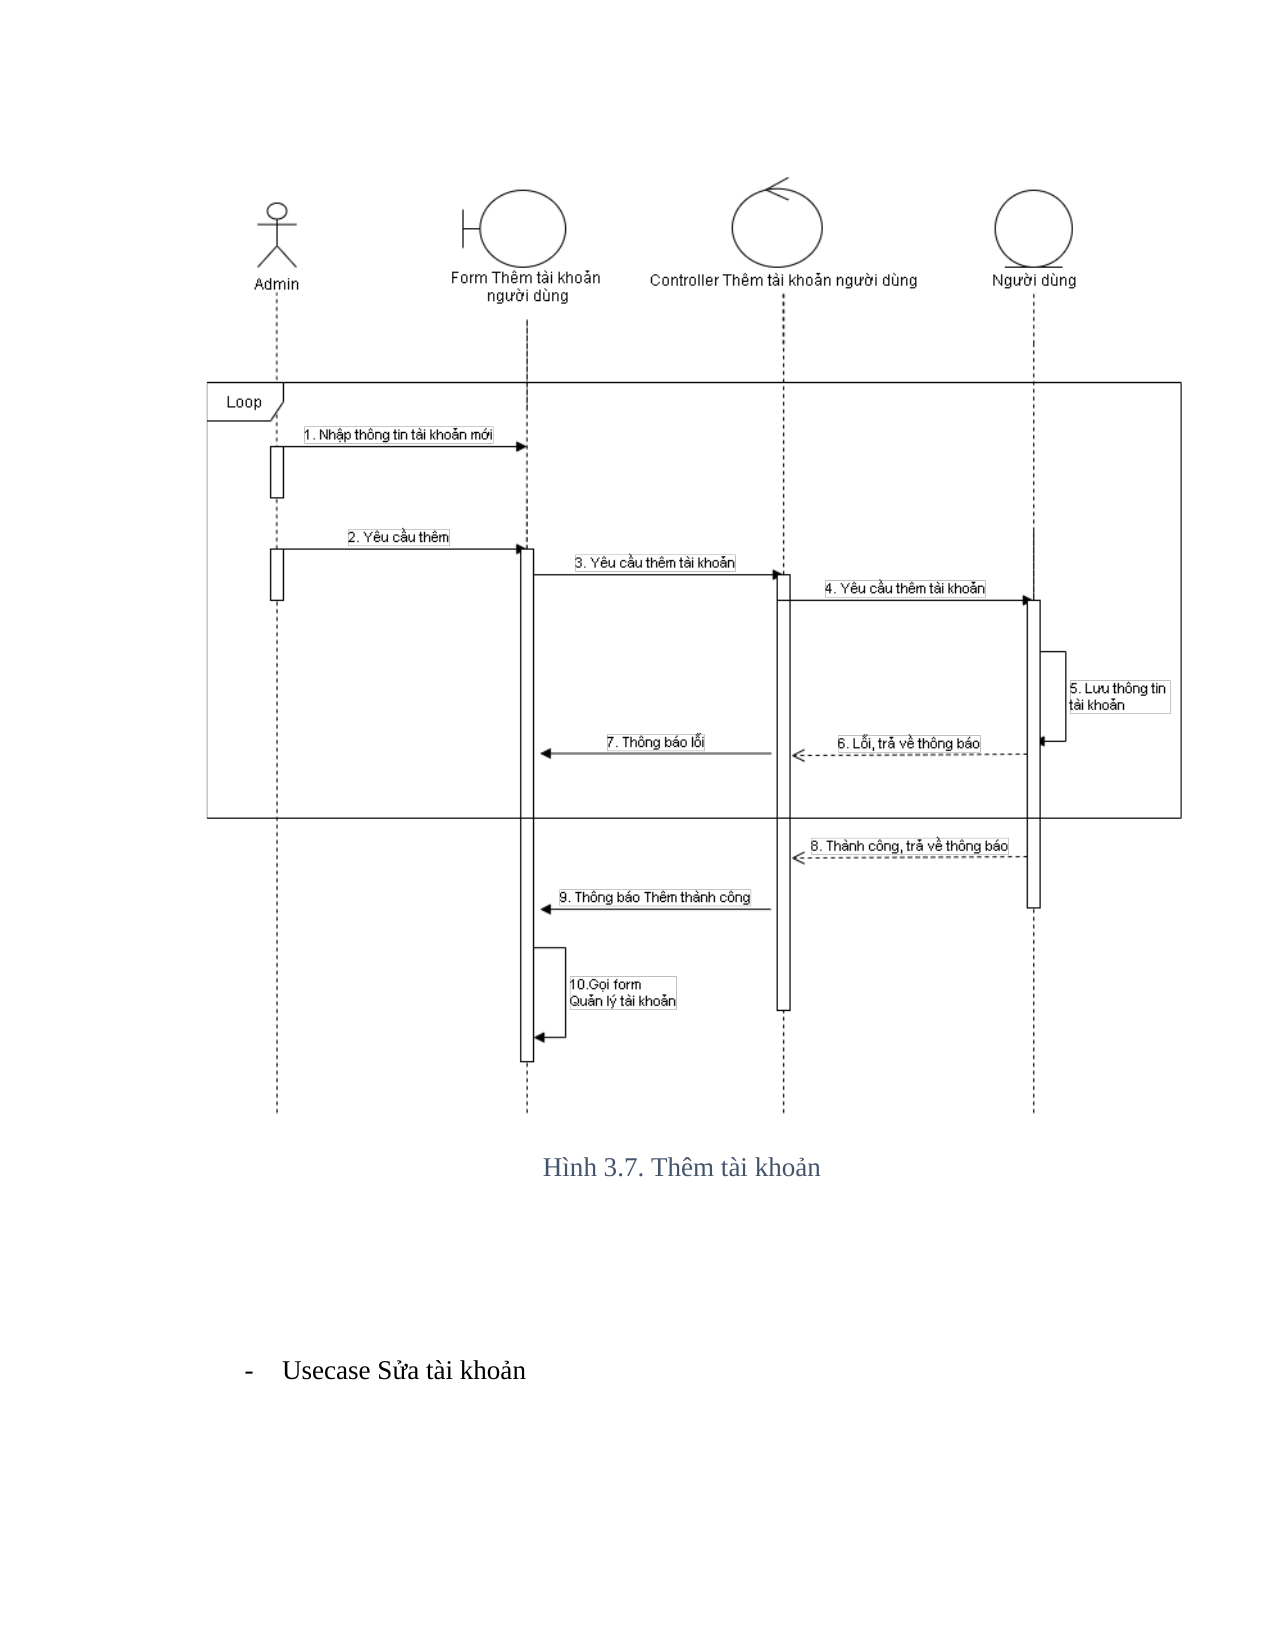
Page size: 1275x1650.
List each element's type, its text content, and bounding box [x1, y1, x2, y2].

list Usecase Sửa tài khoản [244, 1354, 1157, 1385]
text Hình 3.7. Thêm tài khoản [207, 1151, 1157, 1182]
picture [206, 177, 1182, 1115]
